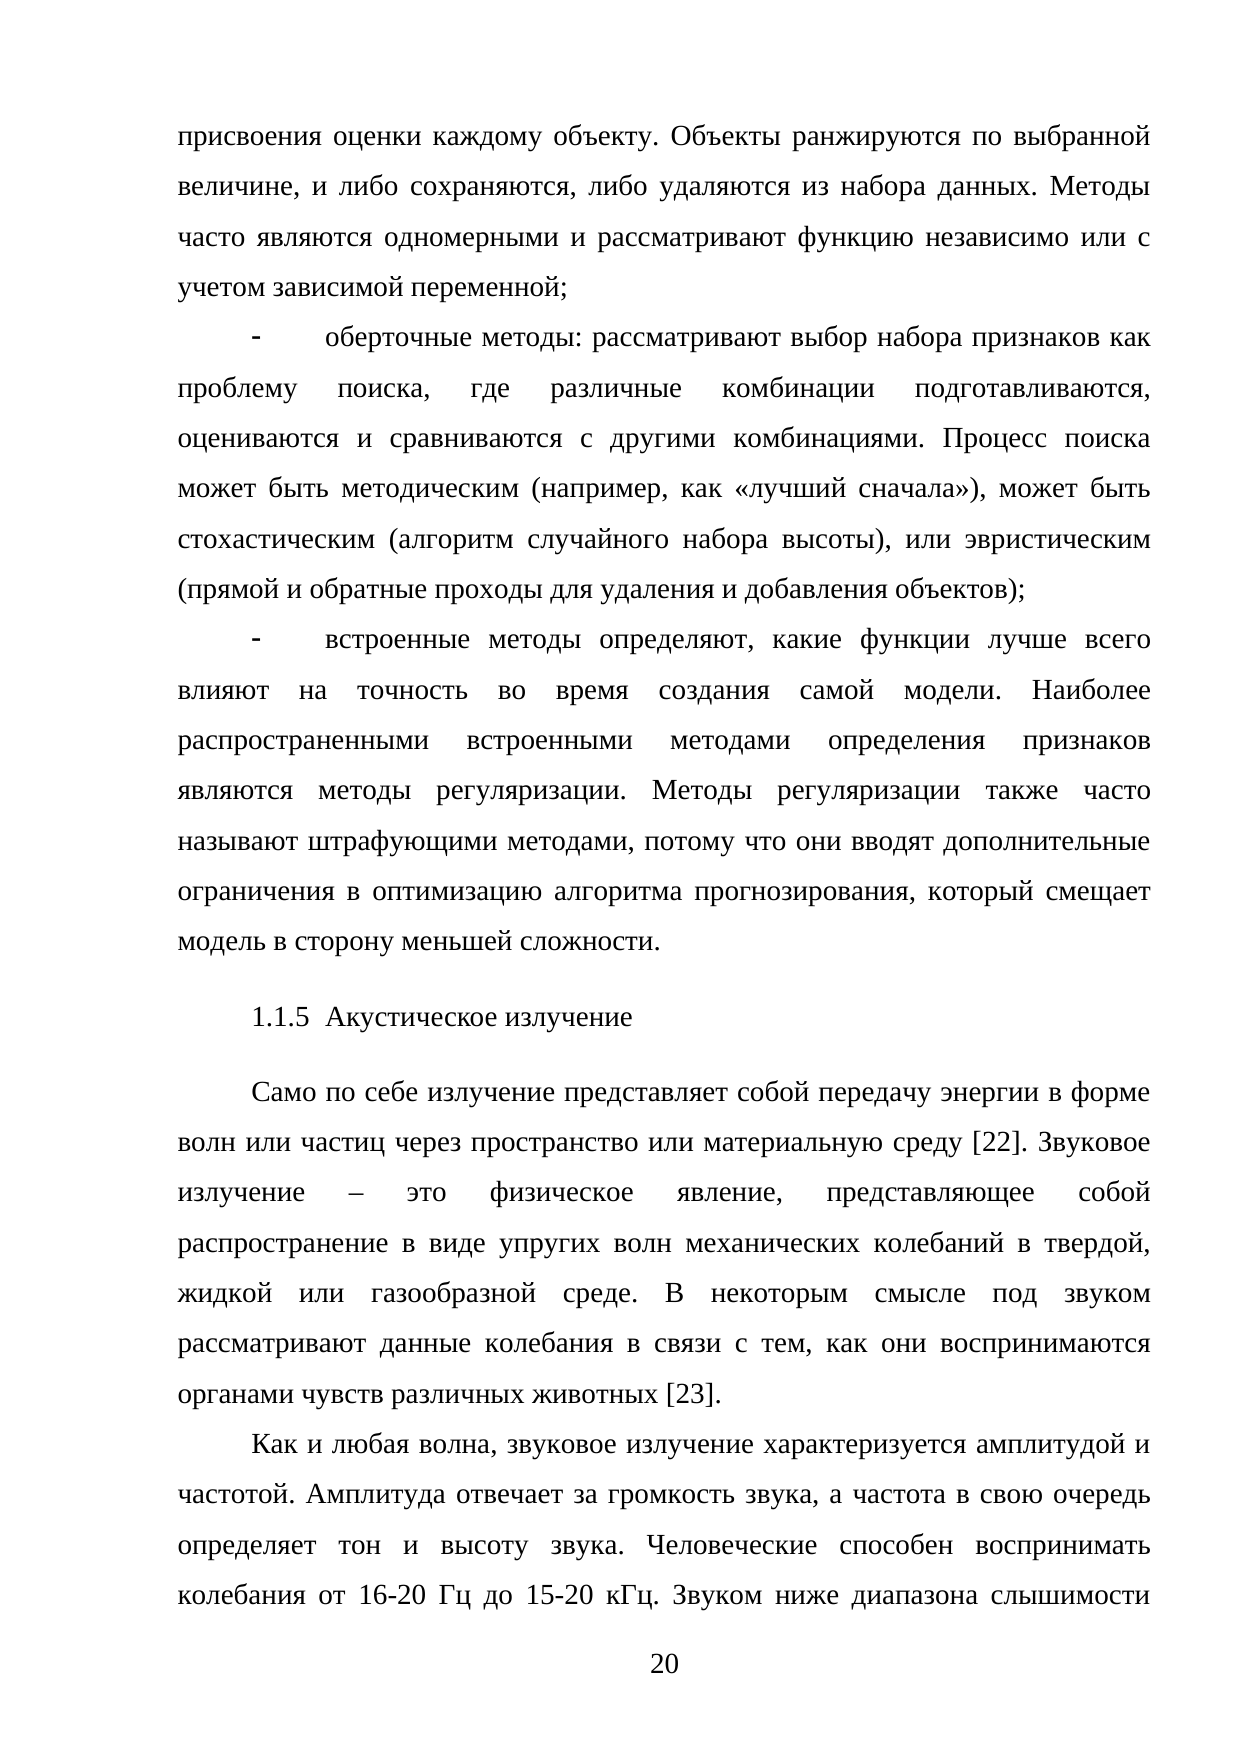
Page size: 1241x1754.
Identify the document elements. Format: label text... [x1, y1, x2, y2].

list оберточные методы: рассматривают выбор набора признаков как проблему поиска, где различные комбинации подготавливаются, оцениваются и сравниваются с другими комбинациями. Процесс поиска может быть методическим (например, как «лучший сначала»), может быть стохастическим (алгоритм случайного набора высоты), или эвристическим (прямой и обратные проходы для удаления и добавления объектов); [177, 319, 1152, 604]
text Само по себе излучение представляет собой передачу энергии в форме волн или частиц через пространство или материальную среду [22]. Звуковое излучение – это физическое явление, представляющее собой распространение в виде упругих волн механических колебаний в твердой, жидкой или газообразной среде. В некоторым смысле под звуком рассматривают данные колебания в связи с тем, как они воспринимаются органами чувств различных животных [23]. [177, 1074, 1152, 1409]
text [177, 1426, 1152, 1611]
text Акустическое излучение [251, 999, 1152, 1032]
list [177, 118, 1152, 303]
list встроенные методы определяют, какие функции лучше всего влияют на точность во время создания самой модели. Наиболее распространенными встроенными методами определения признаков являются методы регуляризации. Методы регуляризации также часто называют штрафующими методами, потому что они вводят дополнительные ограничения в оптимизацию алгоритма прогнозирования, который смещает модель в сторону меньшей сложности. [177, 621, 1152, 957]
